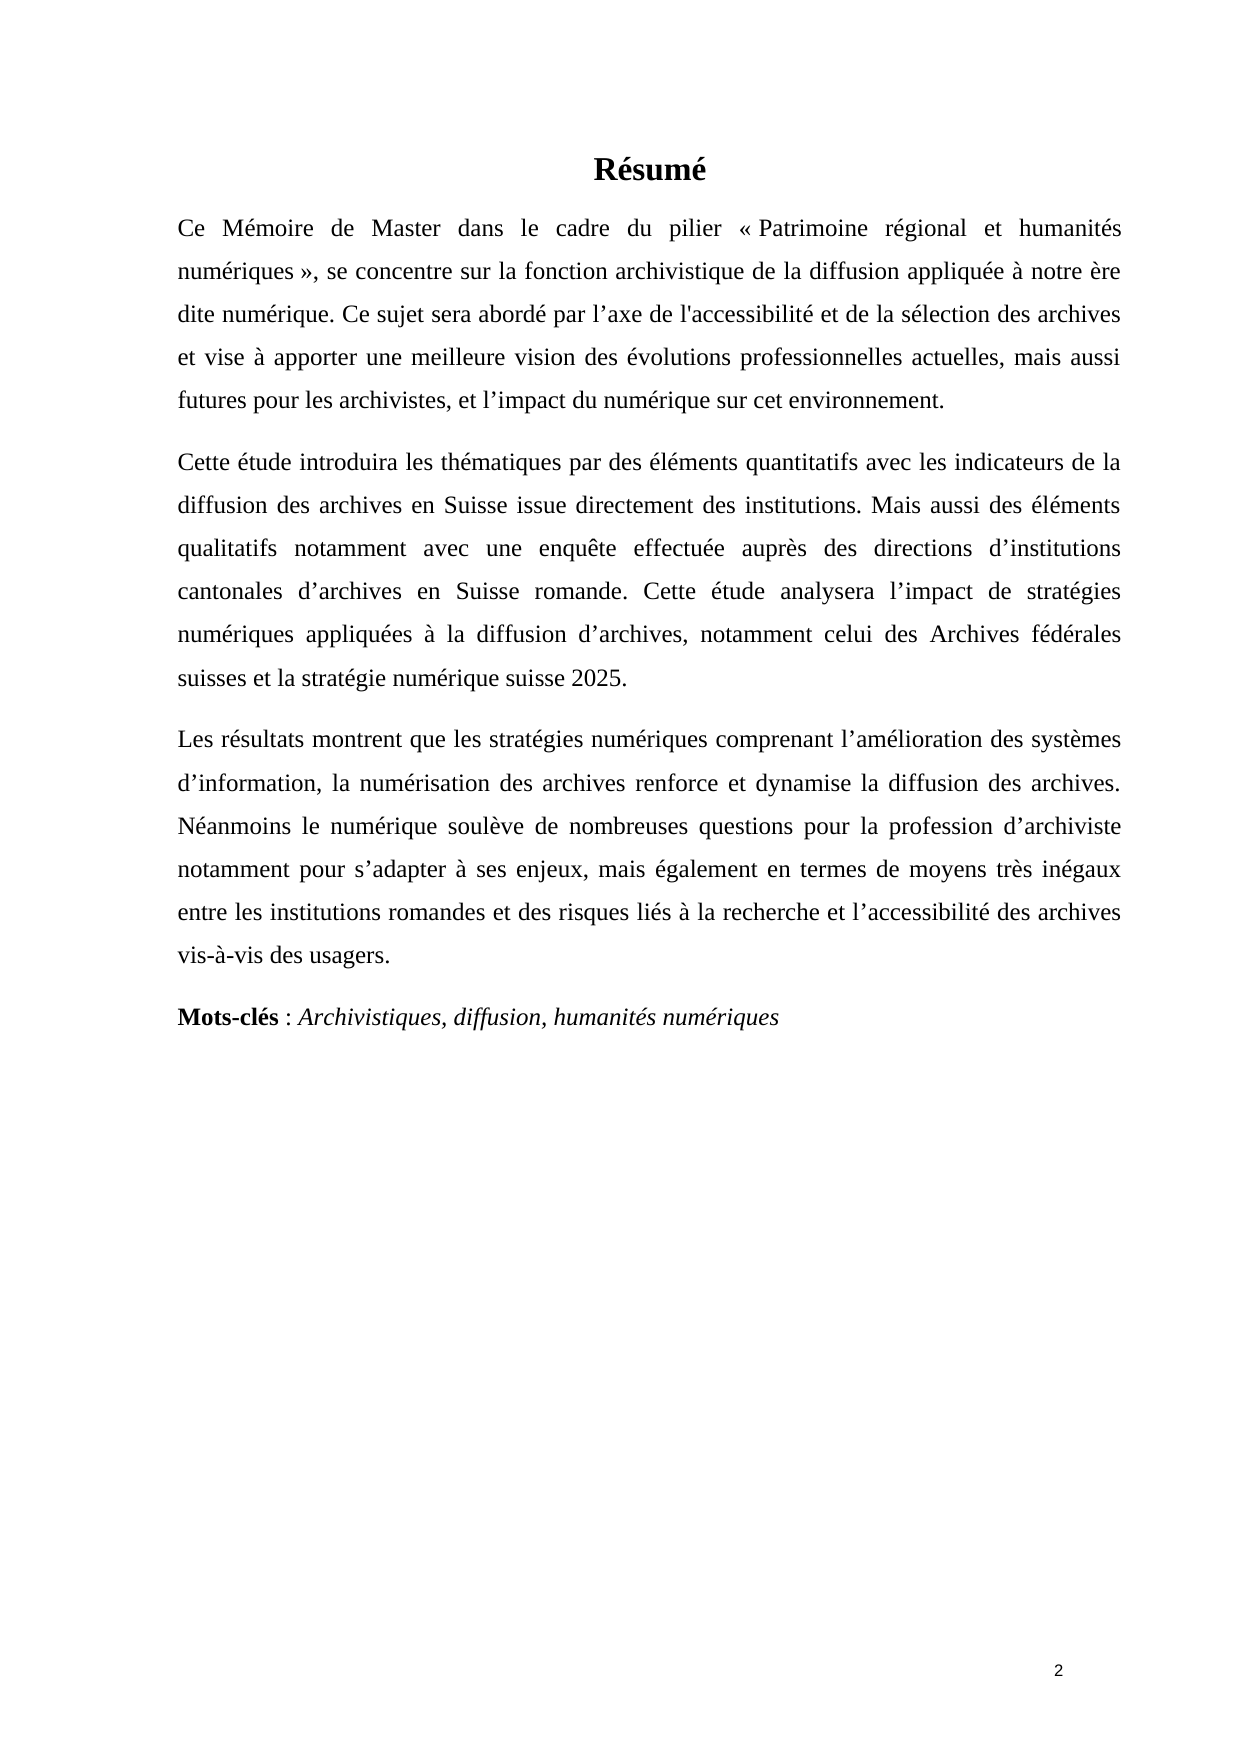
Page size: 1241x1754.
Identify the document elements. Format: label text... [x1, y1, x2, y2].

text Résumé [177, 149, 1122, 188]
text Cette étude introduira les thématiques par des éléments quantitatifs avec les indicateurs de la diffusion des archives en Suisse issue directement des institutions. Mais aussi des éléments qualitatifs notamment avec une enquête effectuée auprès des directions d’institutions cantonales d’archives en Suisse romande. Cette étude analysera l’impact de stratégies numériques appliquées à la diffusion d’archives, notamment celui des Archives fédérales suisses et la stratégie numérique suisse 2025. [177, 447, 1122, 691]
text Mots-clés : Archivistiques, diffusion, humanités numériques [177, 1002, 1122, 1031]
text Ce Mémoire de Master dans le cadre du pilier « Patrimoine régional et humanités numériques », se concentre sur la fonction archivistique de la diffusion appliquée à notre ère dite numérique. Ce sujet sera abordé par l’axe de l'accessibilité et de la sélection des archives et vise à apporter une meilleure vision des évolutions professionnelles actuelles, mais aussi futures pour les archivistes, et l’impact du numérique sur cet environnement. [177, 213, 1122, 414]
text Les résultats montrent que les stratégies numériques comprenant l’amélioration des systèmes d’information, la numérisation des archives renforce et dynamise la diffusion des archives. Néanmoins le numérique soulève de nombreuses questions pour la profession d’archiviste notamment pour s’adapter à ses enjeux, mais également en termes de moyens très inégaux entre les institutions romandes et des risques liés à la recherche et l’accessibilité des archives vis-à-vis des usagers. [177, 724, 1122, 969]
